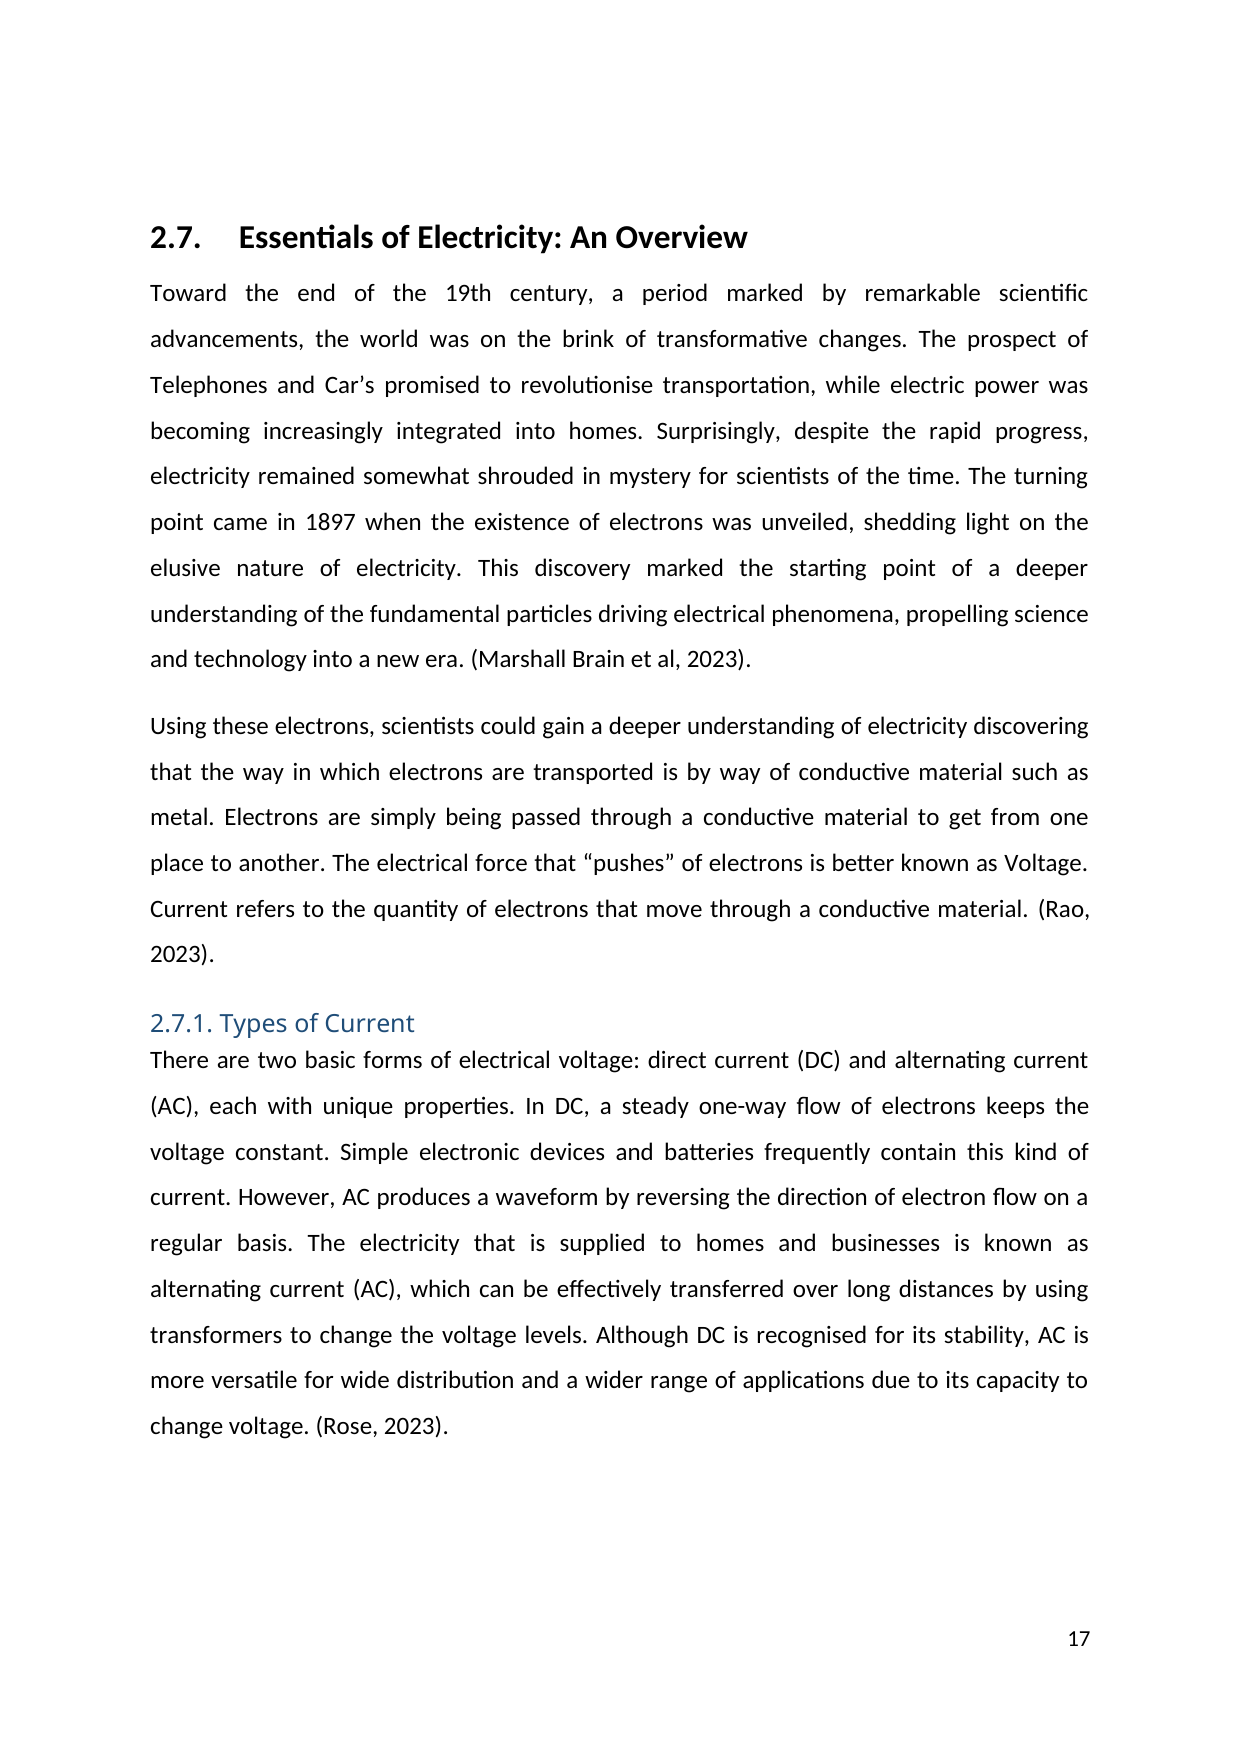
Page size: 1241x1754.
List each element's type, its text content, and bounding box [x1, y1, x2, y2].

text Toward the end of the 19th century, a period marked by remarkable scientific advancements, the world was on the brink of transformative changes. The prospect of Telephones and Car’s promised to revolutionise transportation, while electric power was becoming increasingly integrated into homes. Surprisingly, despite the rapid progress, electricity remained somewhat shrouded in mystery for scientists of the time. The turning point came in 1897 when the existence of electrons was unveiled, shedding light on the elusive nature of electricity. This discovery marked the starting point of a deeper understanding of the fundamental particles driving electrical phenomena, propelling science and technology into a new era. (Marshall Brain et al, 2023). [150, 278, 1090, 674]
text There are two basic forms of electrical voltage: direct current (DC) and alternating current (AC), each with unique properties. In DC, a steady one-way flow of electrons keeps the voltage constant. Simple electronic devices and batteries frequently contain this kind of current. However, AC produces a waveform by reversing the direction of electron flow on a regular basis. The electricity that is supplied to homes and businesses is known as alternating current (AC), which can be effectively transferred over long distances by using transformers to change the voltage levels. Although DC is recognised for its stability, AC is more versatile for wide distribution and a wider range of applications due to its capacity to change voltage. (Rose, 2023). [150, 1044, 1090, 1441]
text Using these electrons, scientists could gain a deeper understanding of electricity discovering that the way in which electrons are transported is by way of conductive material such as metal. Electrons are simply being passed through a conductive material to get from one place to another. The electrical force that “pushes” of electrons is better known as Voltage. Current refers to the quantity of electrons that move through a conductive material. (Rao, 2023). [150, 710, 1090, 969]
subtitle 2.7.1. Types of Current [150, 1005, 1090, 1039]
subtitle Essentials of Electricity: An Overview [150, 217, 1090, 257]
